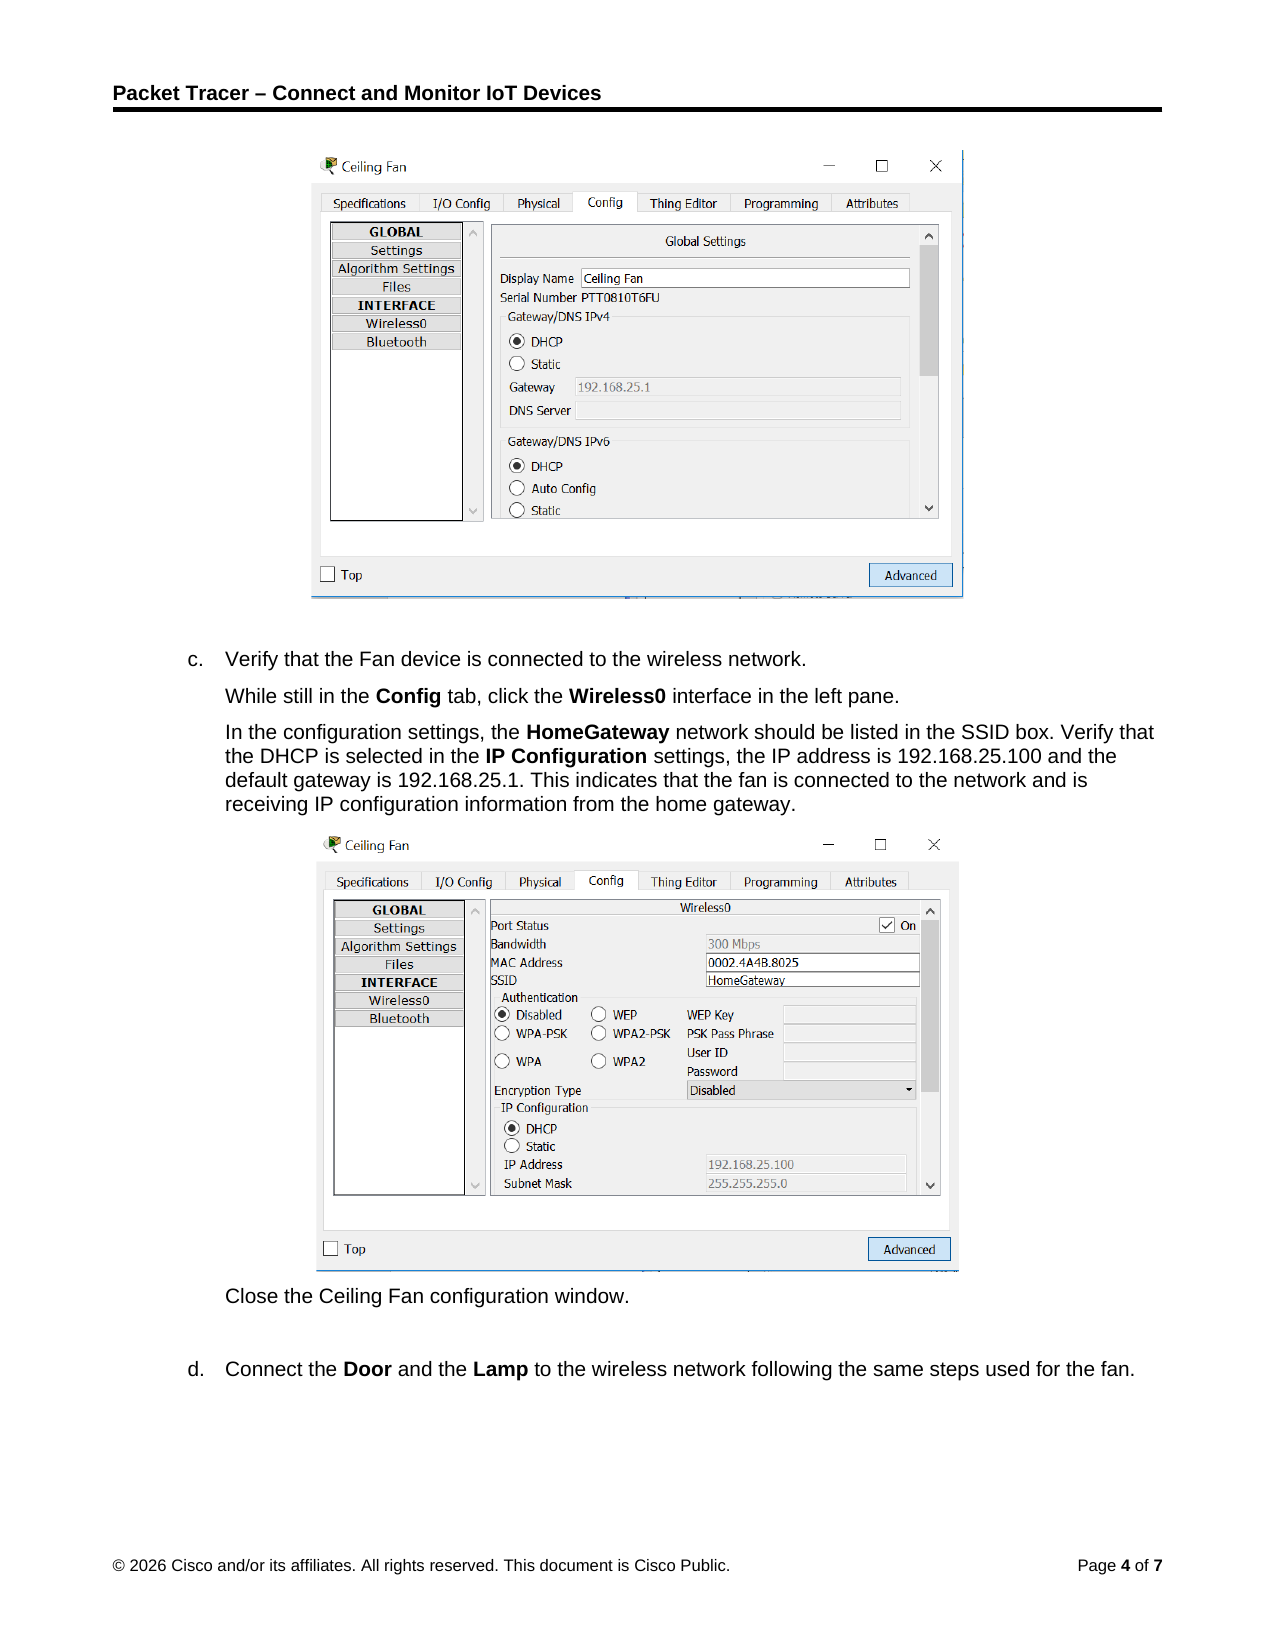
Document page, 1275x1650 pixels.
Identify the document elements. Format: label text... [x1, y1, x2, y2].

list In the configuration settings, the HomeGateway network should be listed in the SSID box. Verify that the DHCP is selected in the IP Configuration settings, the IP address is 192.168.25.100 and the default gateway is 192.168.25.1. This indicates that the fan is connected to the network and is receiving IP configuration information from the home gateway. [225, 720, 1162, 816]
picture [311, 150, 964, 599]
list Close the Ceiling Fan configuration window. [225, 1284, 1162, 1308]
list While still in the Config tab, click the Wireless0 interface in the left pane. [225, 683, 1162, 707]
text Connect the Door and the Lamp to the wireless network following the same steps used for the fan. [187, 1357, 1162, 1381]
text Verify that the Fan device is connected to the wireless network. [187, 647, 1162, 671]
picture [316, 828, 959, 1272]
